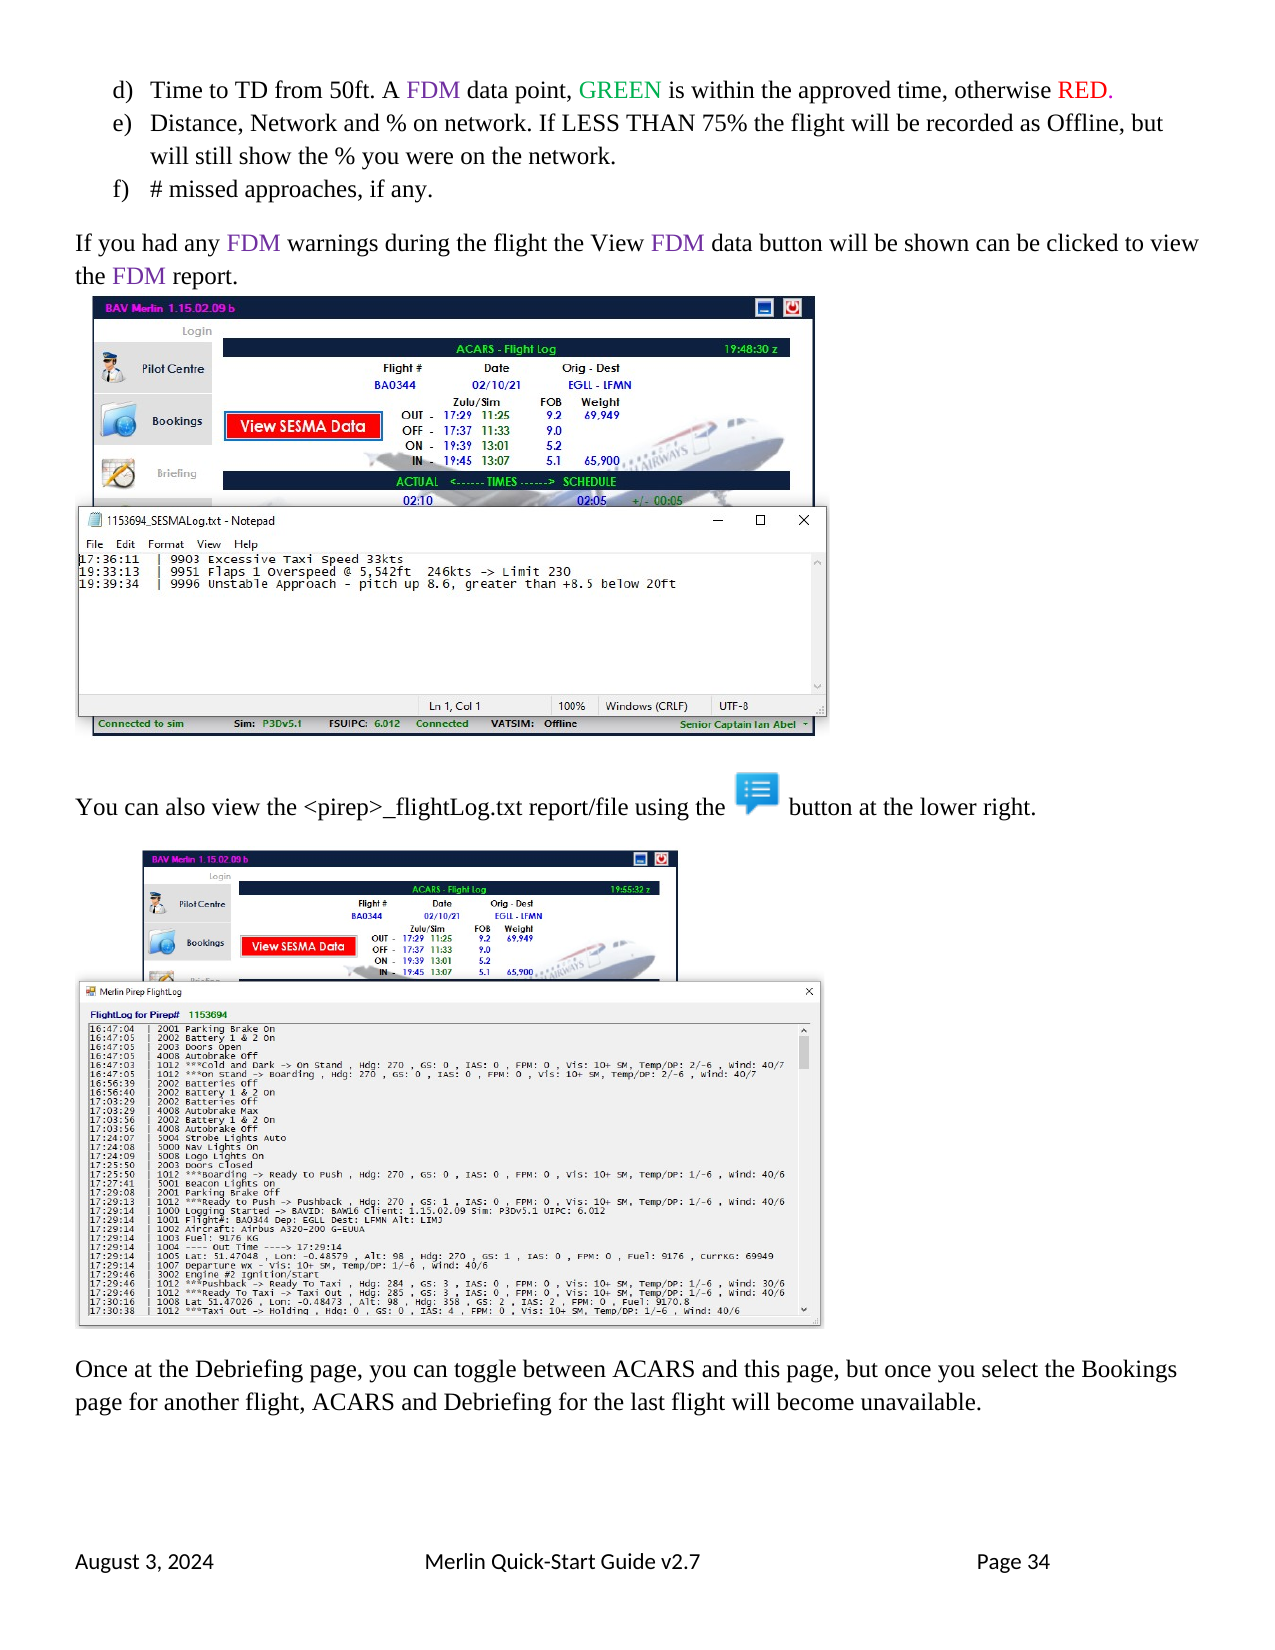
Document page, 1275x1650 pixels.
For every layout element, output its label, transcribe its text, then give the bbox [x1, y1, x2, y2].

list Distance, Network and % on network. If LESS THAN 75% the flight will be recorded as Offline, but will still show the % you were on the network. [112, 108, 1200, 170]
picture [732, 765, 783, 816]
text You can also view the <pirep>_flightLog.txt report/file using the button at the lower right. [75, 766, 1200, 821]
text Once at the Debriefing page, you can toggle between ACARS and this page, but once you select the Bookings page for another flight, ACARS and Debriefing for the last flight will become unavailable. [75, 1354, 1200, 1416]
picture [75, 846, 825, 1329]
list # missed approaches, if any. [112, 174, 1200, 203]
list Time to TD from 50ft. A FDM data point, GREEN is within the approved time, otherwise RED. [112, 75, 1200, 104]
picture [75, 293, 830, 741]
